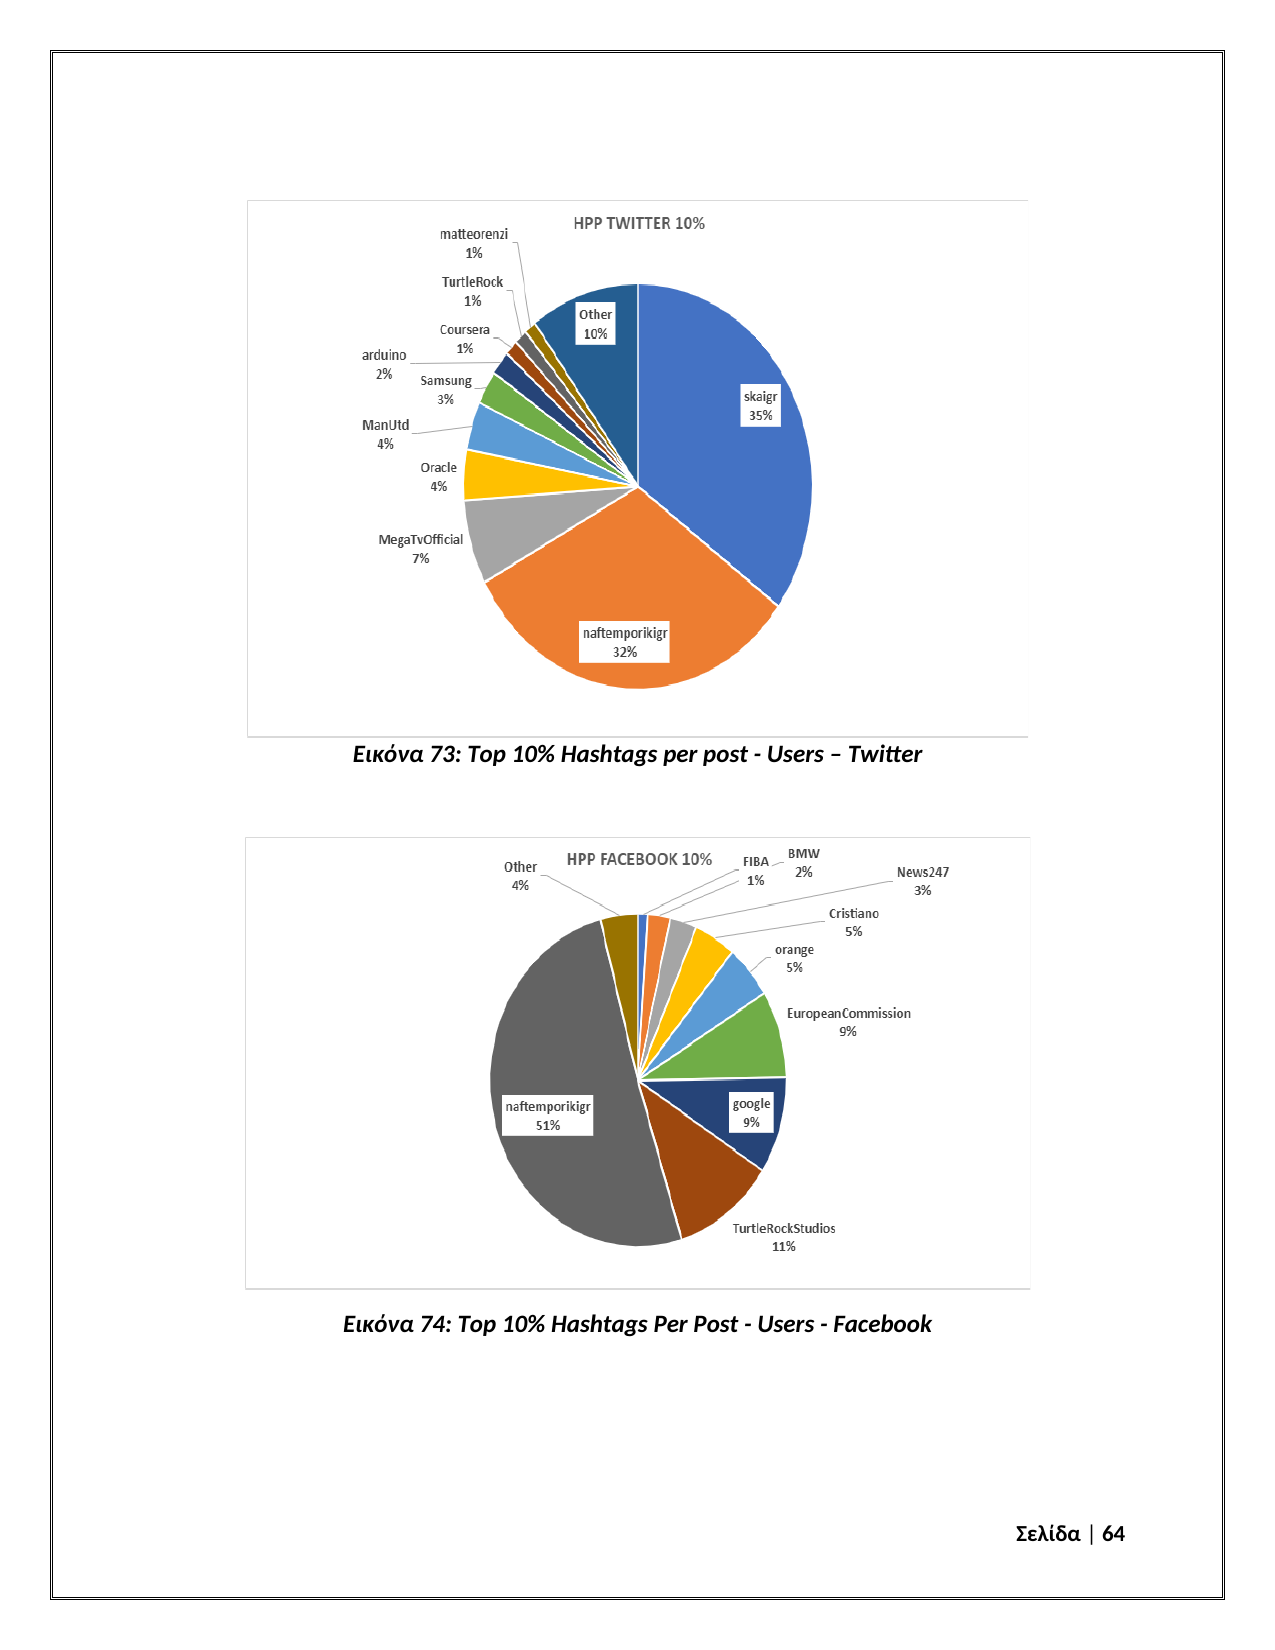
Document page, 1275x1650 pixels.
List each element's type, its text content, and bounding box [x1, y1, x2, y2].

picture [247, 199, 1029, 738]
picture [244, 836, 1031, 1290]
text Εικόνα 73: Top 10% Hashtags per post - Users – Twitter [150, 738, 1125, 768]
text Εικόνα 74: Top 10% Hashtags Per Post - Users - Facebook [150, 1308, 1125, 1339]
